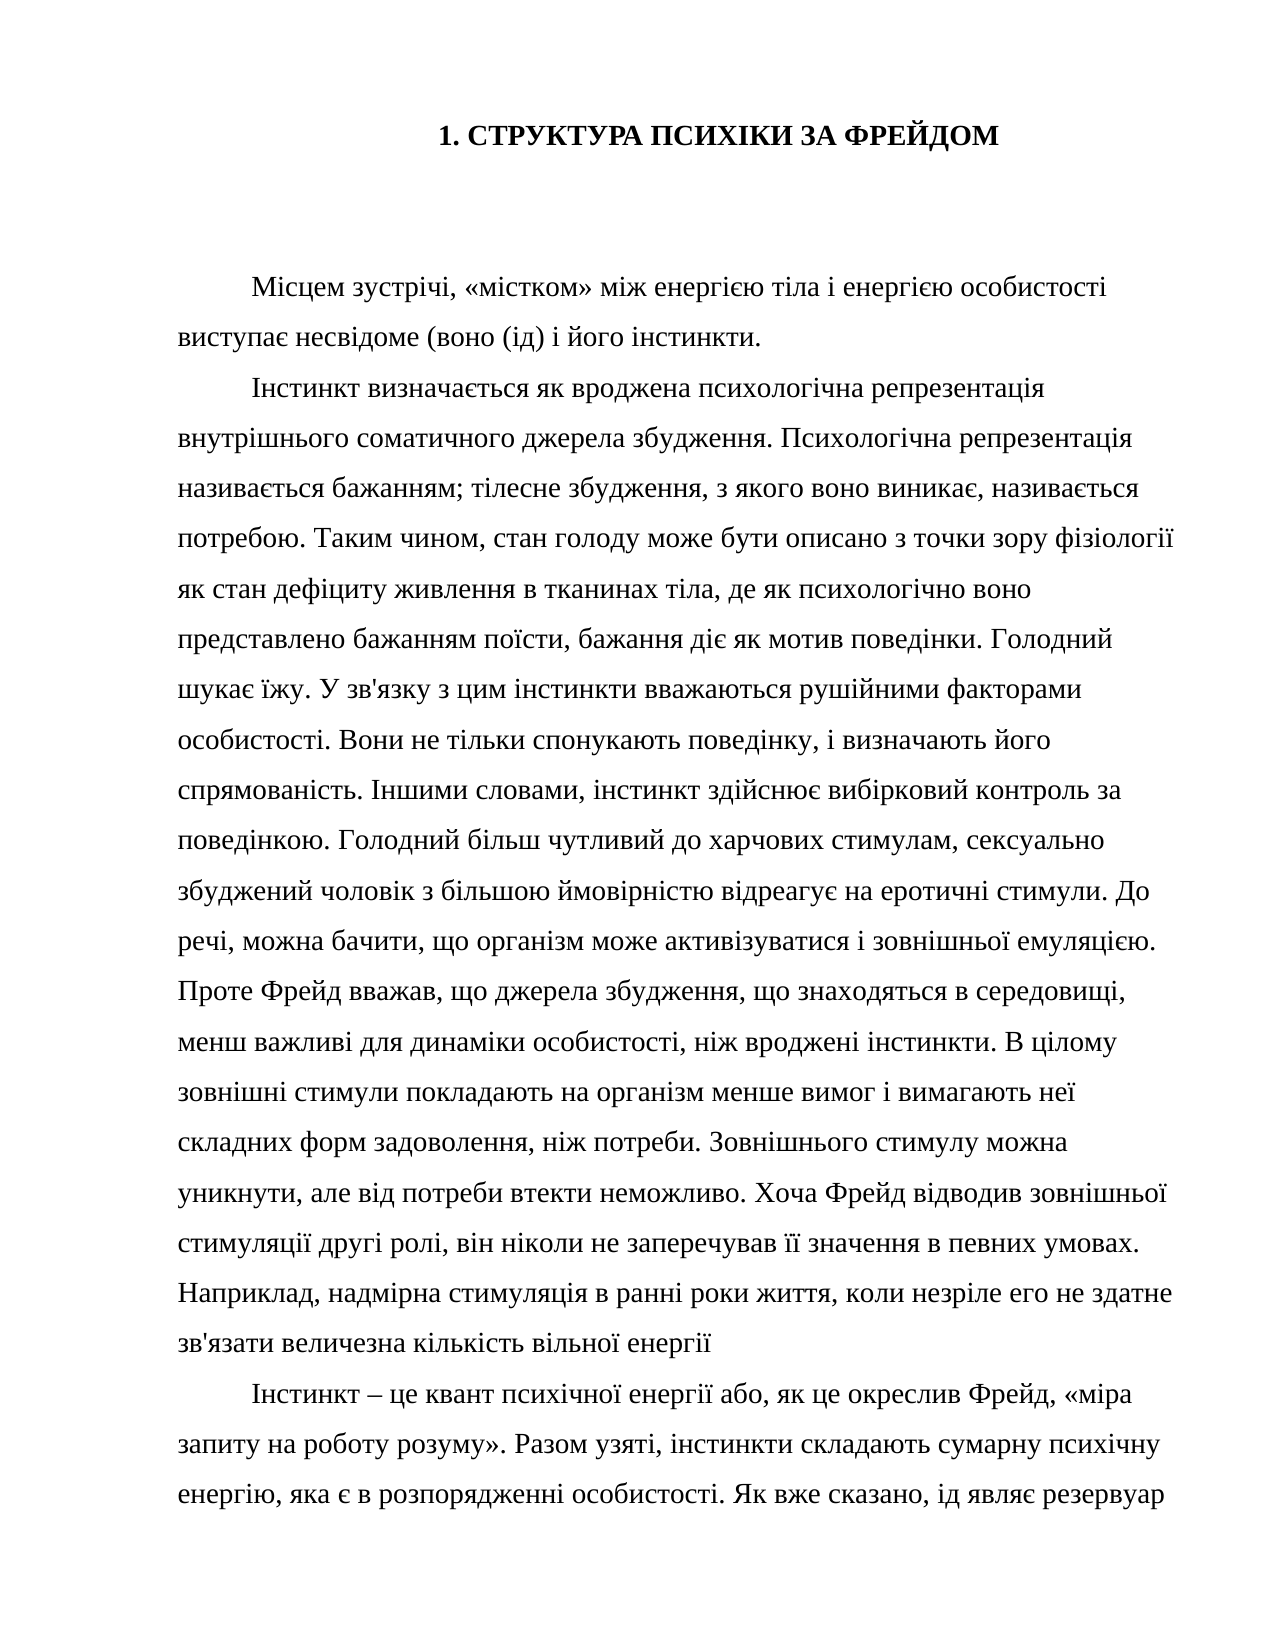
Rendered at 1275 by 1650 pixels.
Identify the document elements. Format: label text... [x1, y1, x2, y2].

text Місцем зустрічі, «містком» між енергією тіла і енергією особистості виступає несвідоме (воно (ід) і його інстинкти. [177, 269, 1186, 353]
text Інстинкт визначається як вроджена психологічна репрезентація внутрішнього соматичного джерела збудження. Психологічна репрезентація називається бажанням; тілесне збудження, з якого воно виникає, називається потребою. Таким чином, стан голоду може бути описано з точки зору фізіології як стан дефіциту живлення в тканинах тіла, де як психологічно воно представлено бажанням поїсти, бажання діє як мотив поведінки. Голодний шукає їжу. У зв'язку з цим інстинкти вважаються рушійними факторами особистості. Вони не тільки спонукають поведінку, і визначають його спрямованість. Іншими словами, інстинкт здійснює вибірковий контроль за поведінкою. Голодний більш чутливий до харчових стимулам, сексуально збуджений чоловік з більшою ймовірністю відреагує на еротичні стимули. До речі, можна бачити, що організм може активізуватися і зовнішньої емуляцією. Проте Фрейд вважав, що джерела збудження, що знаходяться в середовищі, менш важливі для динаміки особистості, ніж вроджені інстинкти. В цілому зовнішні стимули покладають на організм менше вимог і вимагають неї складних форм задоволення, ніж потреби. Зовнішнього стимулу можна уникнути, але від потреби втекти неможливо. Хоча Фрейд відводив зовнішньої стимуляції другі ролі, він ніколи не заперечував її значення в певних умовах. Наприклад, надмірна стимуляція в ранні роки життя, коли незріле его не здатне зв'язати величезна кількість вільної енергії [177, 370, 1186, 1359]
subtitle 1. Структура психіки за Фрейдом [177, 118, 1186, 152]
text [177, 1376, 1186, 1510]
